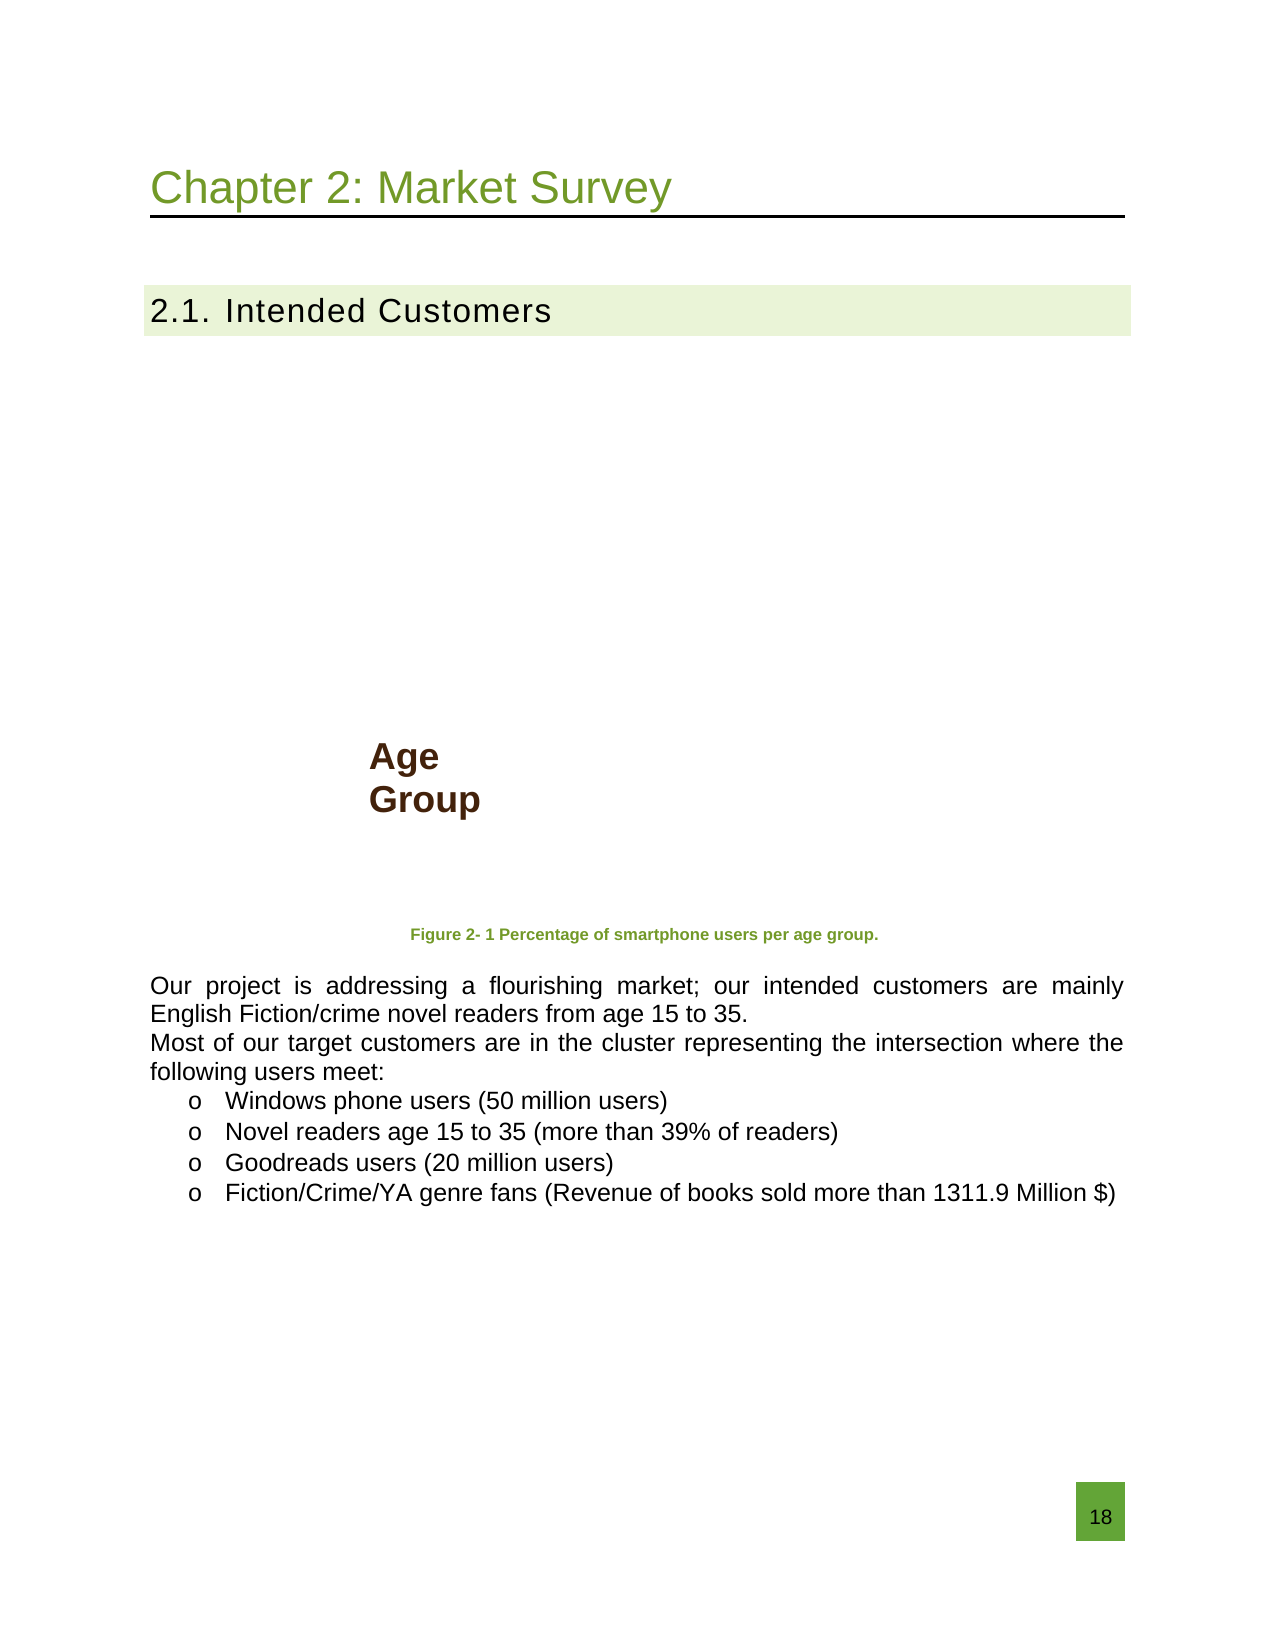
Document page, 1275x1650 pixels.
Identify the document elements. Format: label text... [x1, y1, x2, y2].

subtitle Intended Customers [150, 291, 1125, 329]
list Goodreads users (20 million users) [187, 1147, 1125, 1178]
list Novel readers age 15 to 35 (more than 39% of readers) [187, 1117, 1125, 1147]
list Fiction/Crime/YA genre fans (Revenue of books sold more than 1311.9 Million $) [187, 1178, 1125, 1209]
text Most of our target customers are in the cluster representing the intersection where the following users meet: [150, 1028, 1125, 1086]
text Chapter 2: Market Survey [150, 160, 1125, 215]
list Windows phone users (50 million users) [187, 1086, 1125, 1117]
text Our project is addressing a flourishing market; our intended customers are mainly English Fiction/crime novel readers from age 15 to 35. [150, 971, 1125, 1028]
